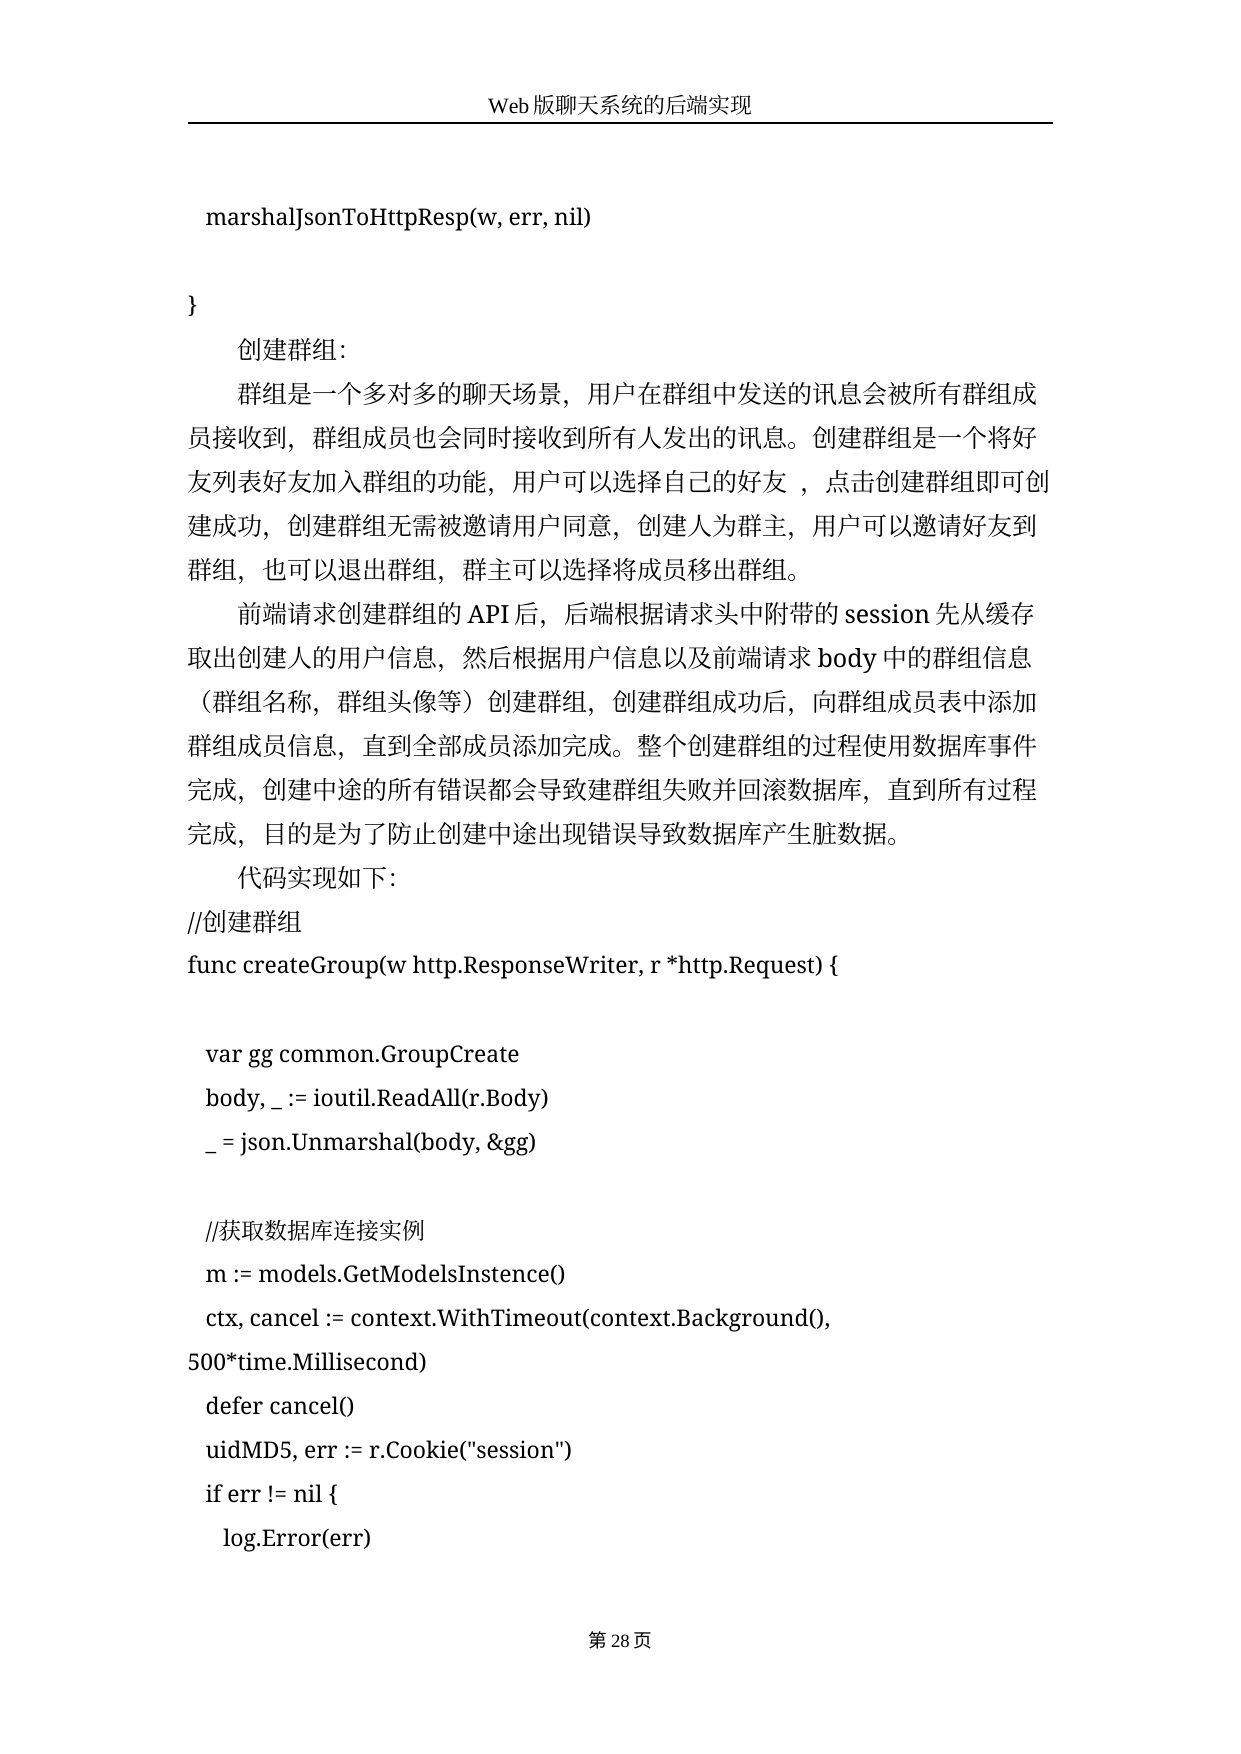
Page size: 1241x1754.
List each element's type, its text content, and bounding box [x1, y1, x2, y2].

text 前端请求创建群组的API后，后端根据请求头中附带的session先从缓存取出创建人的用户信息，然后根据用户信息以及前端请求body中的群组信息（群组名称，群组头像等）创建群组，创建群组成功后，向群组成员表中添加群组成员信息，直到全部成员添加完成。整个创建群组的过程使用数据库事件完成，创建中途的所有错误都会导致建群组失败并回滚数据库，直到所有过程完成，目的是为了防止创建中途出现错误导致数据库产生脏数据。 [187, 591, 1053, 855]
text 群组是一个多对多的聊天场景，用户在群组中发送的讯息会被所有群组成员接收到，群组成员也会同时接收到所有人发出的讯息。创建群组是一个将好友列表好友加入群组的功能，用户可以选择自己的好友 ，点击创建群组即可创建成功，创建群组无需被邀请用户同意，创建人为群主，用户可以邀请好友到群组，也可以退出群组，群主可以选择将成员移出群组。 [187, 370, 1053, 591]
text 创建群组： [187, 326, 1053, 370]
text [187, 899, 1053, 1560]
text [187, 150, 1053, 326]
text 代码实现如下： [187, 855, 1053, 899]
